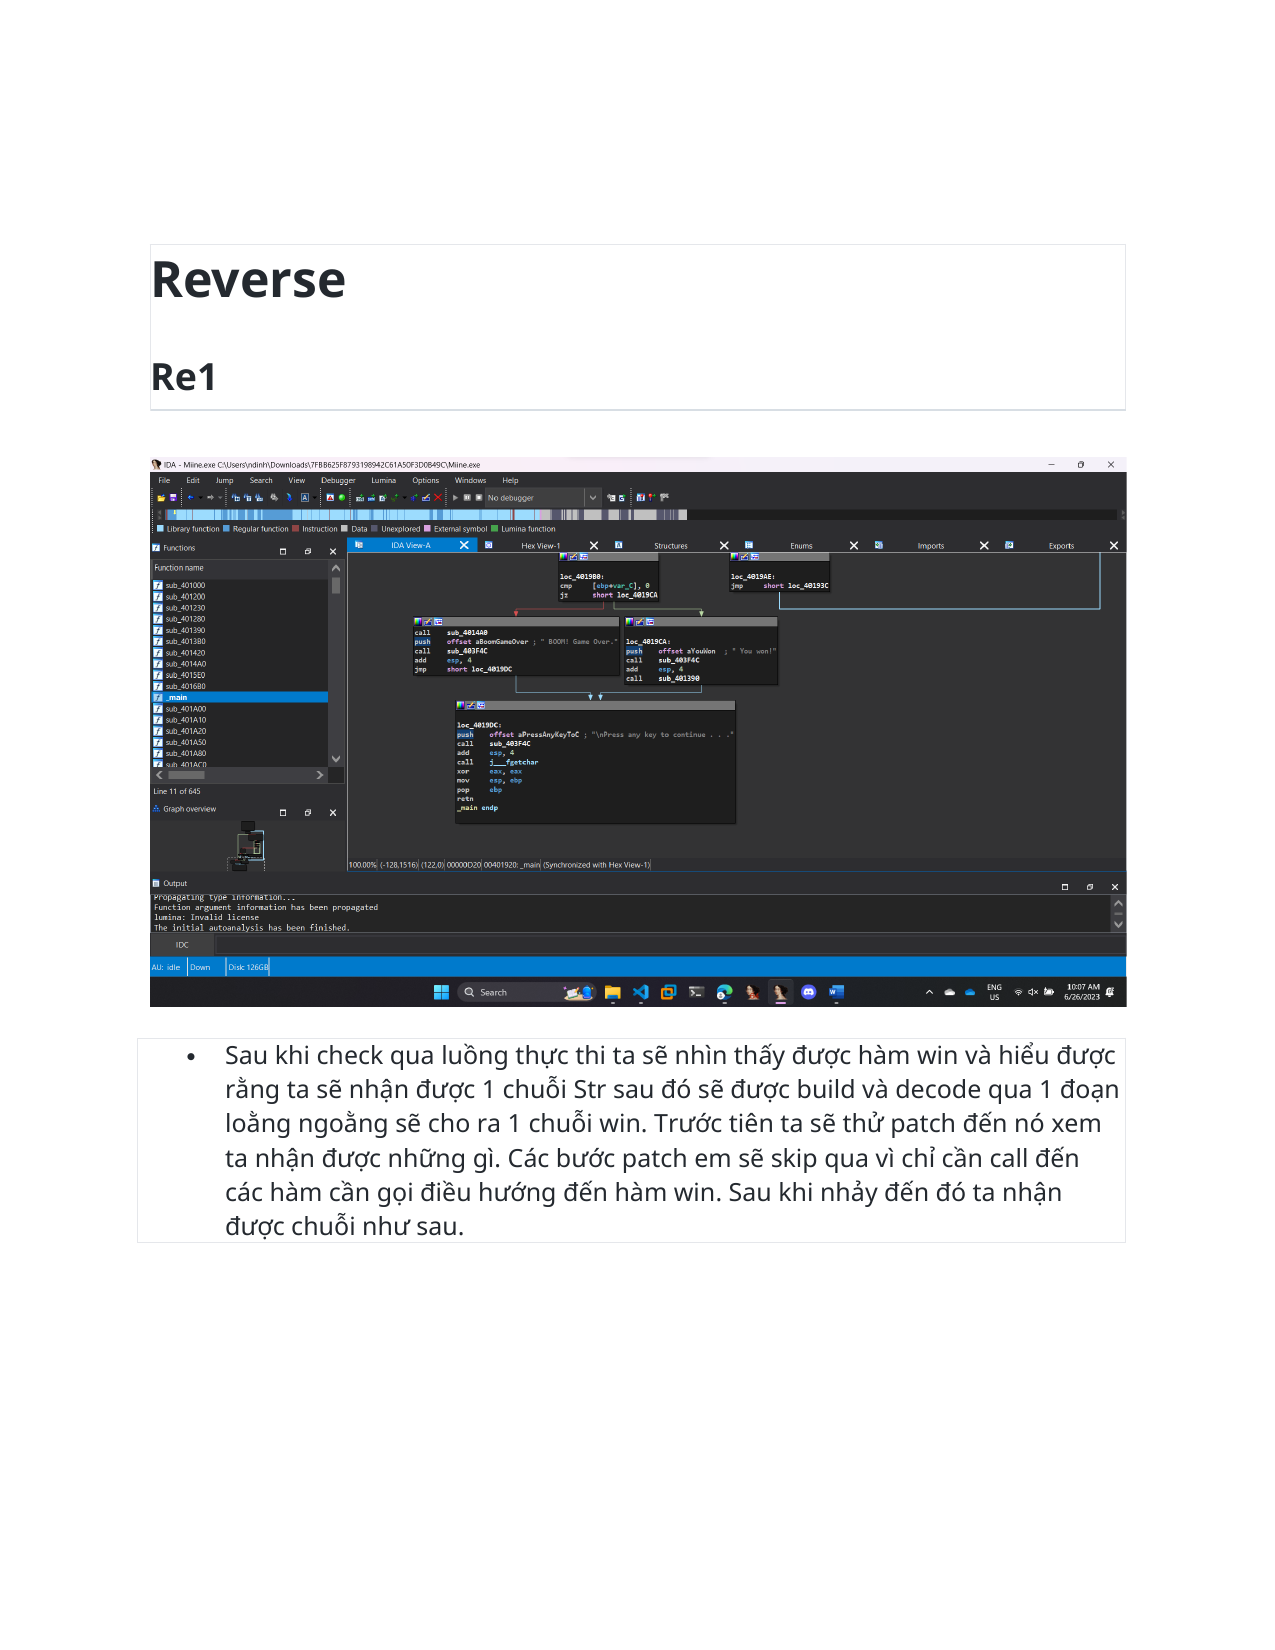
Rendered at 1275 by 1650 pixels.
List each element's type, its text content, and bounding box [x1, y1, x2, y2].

picture [150, 457, 1127, 1007]
list Sau khi check qua luồng thực thi ta sẽ nhìn thấy được hàm win và hiểu được rằng ta sẽ nhận được 1 chuỗi Str sau đó sẽ được build và decode qua 1 đoạn loằng ngoằng sẽ cho ra 1 chuỗi win. Trước tiên ta sẽ thử patch đến nó xem ta nhận được những gì. Các bước patch em sẽ skip qua vì chỉ cần call đến các hàm cần gọi điều hướng đến hàm win. Sau khi nhảy đến đó ta nhận được chuỗi như sau. [138, 1039, 1125, 1242]
subtitle Reverse [151, 245, 1125, 312]
subtitle Re1 [151, 349, 1125, 409]
